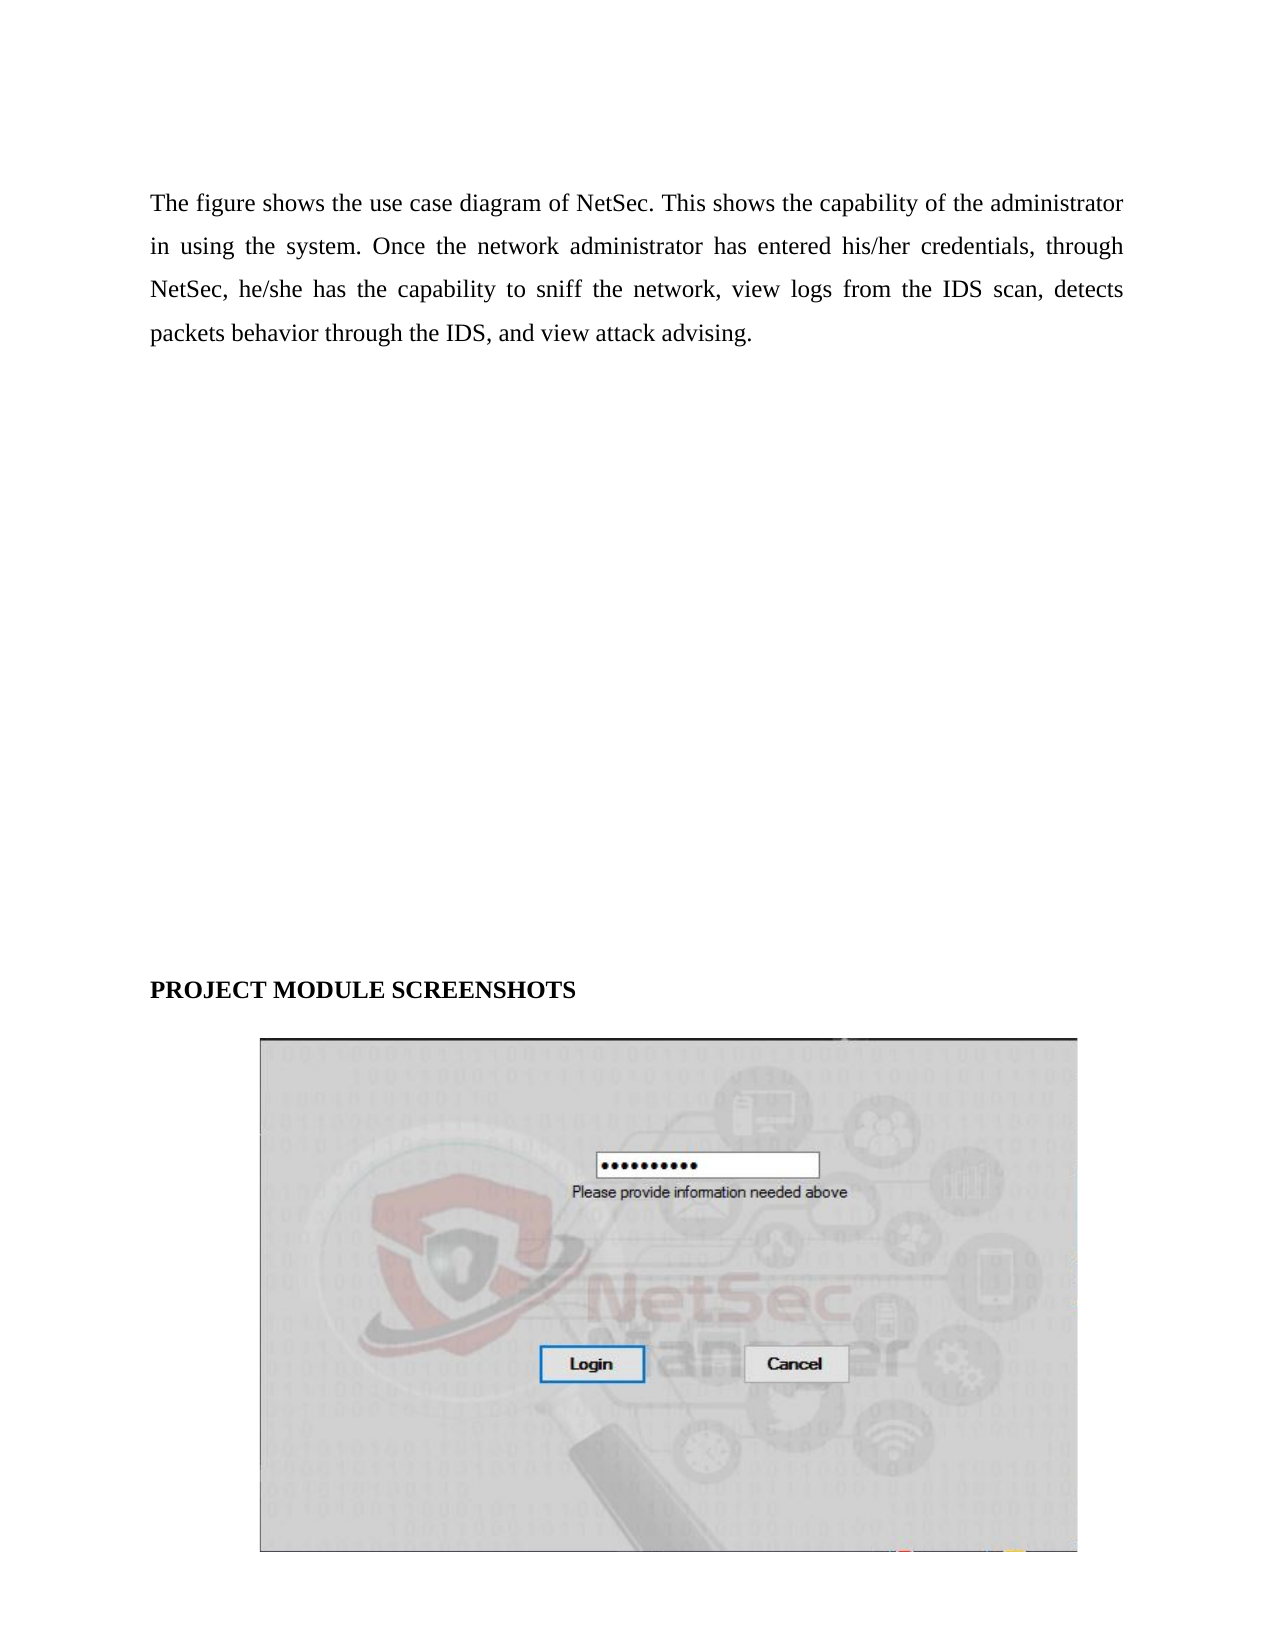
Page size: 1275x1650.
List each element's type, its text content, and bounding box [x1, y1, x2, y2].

text The figure shows the use case diagram of NetSec. This shows the capability of the administrator in using the system. Once the network administrator has entered his/her credentials, through NetSec, he/she has the capability to sniff the network, view logs from the IDS scan, detects packets behavior through the IDS, and view attack advising. [150, 188, 1125, 346]
text PROJECT MODULE SCREENSHOTS [150, 975, 1125, 1004]
picture [258, 1038, 1077, 1550]
